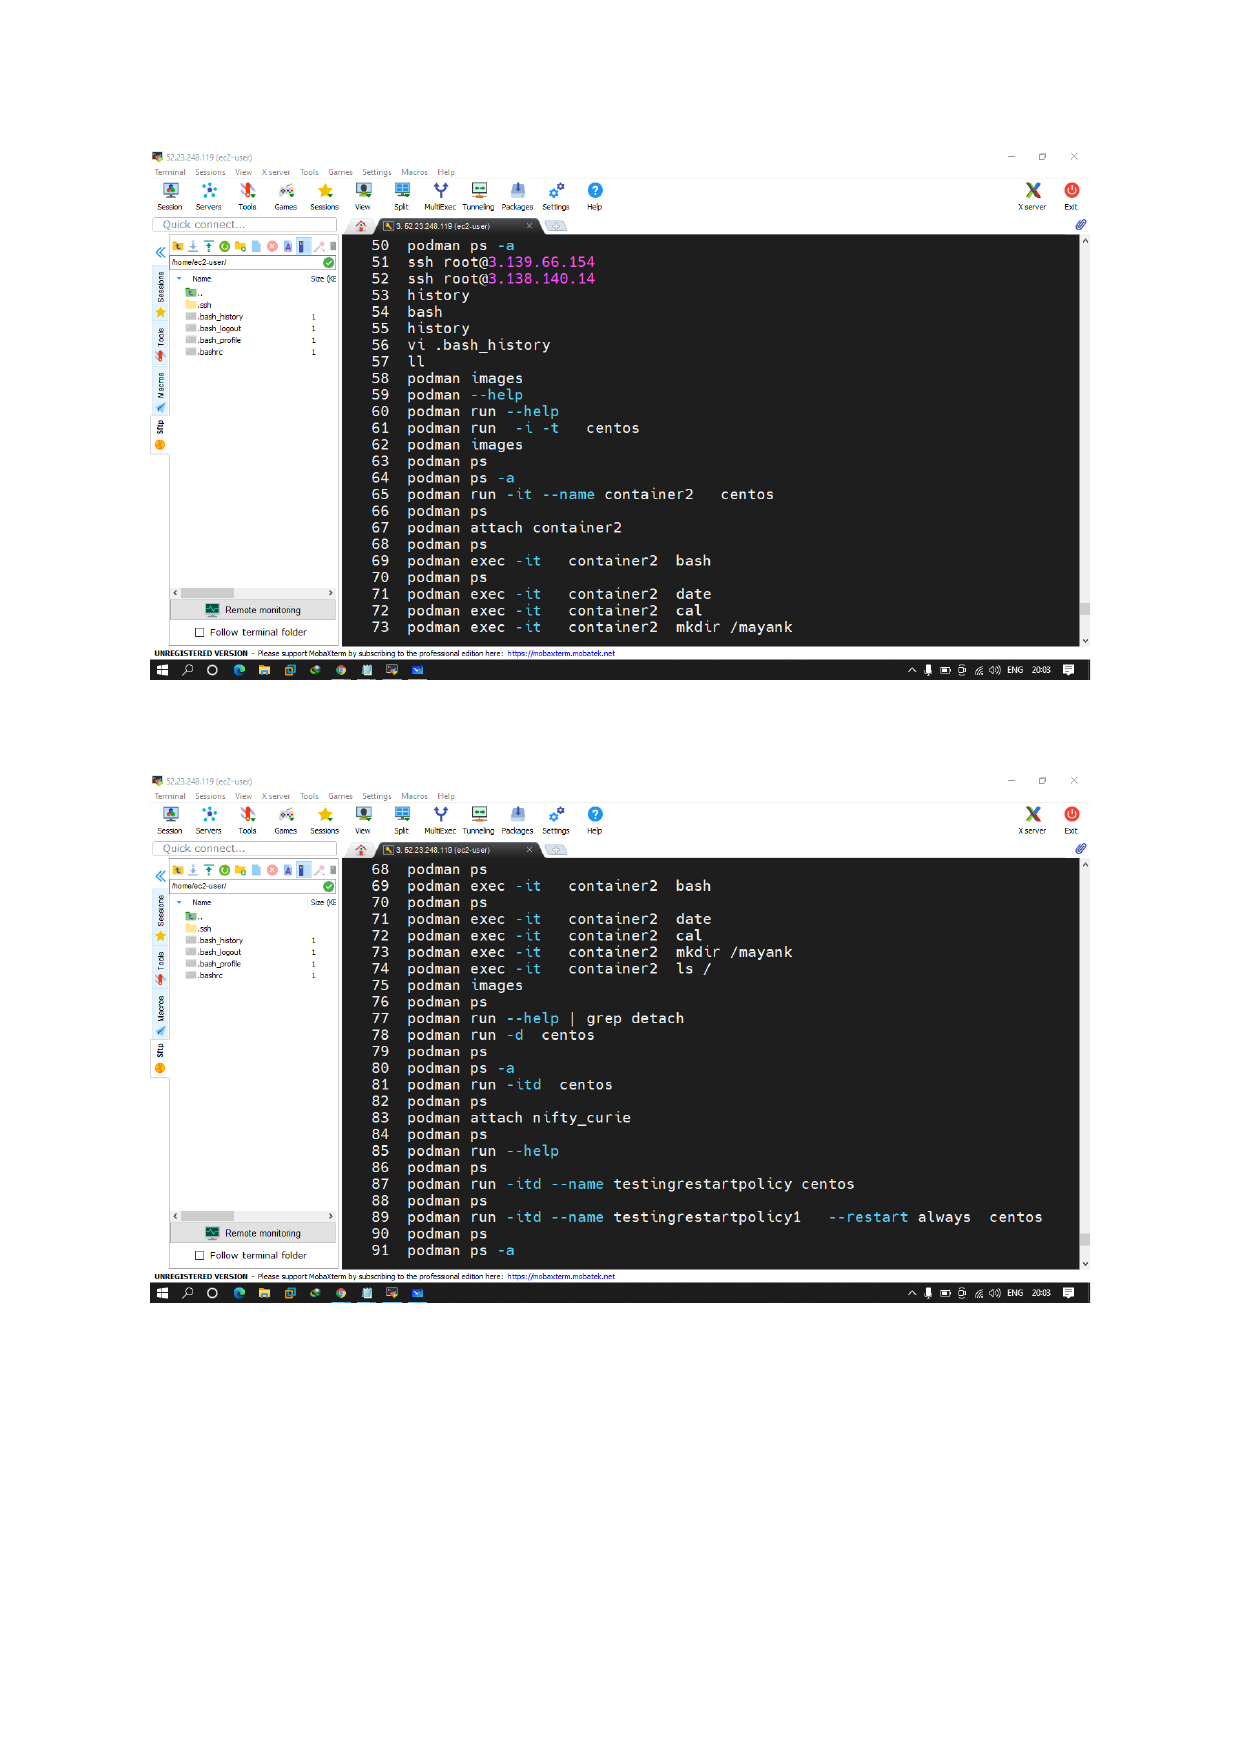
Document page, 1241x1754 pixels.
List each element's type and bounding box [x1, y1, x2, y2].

picture [150, 773, 1091, 1303]
picture [150, 150, 1091, 680]
